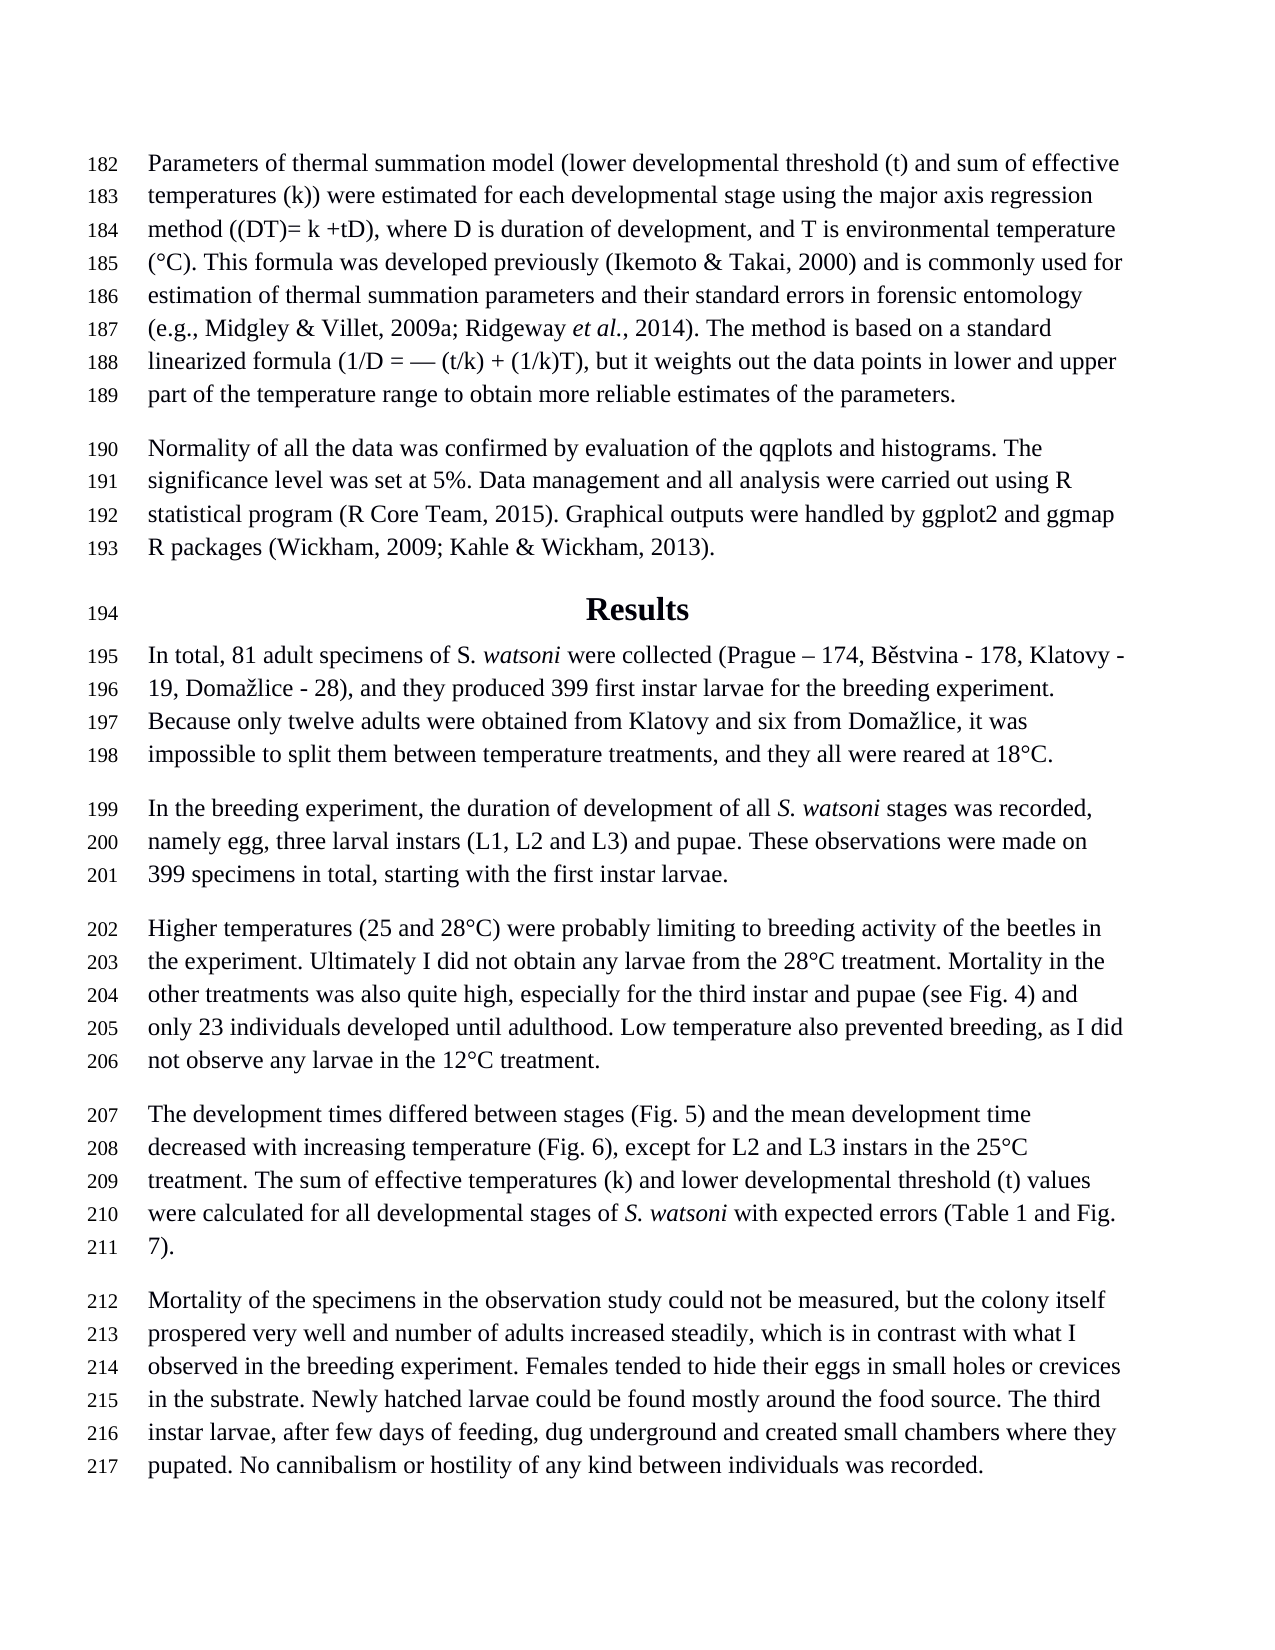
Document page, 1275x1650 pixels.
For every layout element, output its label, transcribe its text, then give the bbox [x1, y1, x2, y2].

text Mortality of the specimens in the observation study could not be measured, but the colony itself prospered very well and number of adults increased steadily, which is in contrast with what I observed in the breeding experiment. Females tended to hide their eggs in small holes or crevices in the substrate. Newly hatched larvae could be found mostly around the food source. The third instar larvae, after few days of feeding, dug underground and created small chambers where they pupated. No cannibalism or hostility of any kind between individuals was recorded. [148, 1285, 1127, 1478]
text Parameters of thermal summation model (lower developmental threshold (t) and sum of effective temperatures (k)) were estimated for each developmental stage using the major axis regression method ((DT)= k +tD), where D is duration of development, and T is environmental temperature (°C). This formula was developed previously (Ikemoto & Takai, 2000) and is commonly used for estimation of thermal summation parameters and their standard errors in forensic entomology (e.g., Midgley & Villet, 2009a; Ridgeway et al., 2014). The method is based on a standard linearized formula (1/D = — (t/k) + (1/k)T), but it weights out the data points in lower and upper part of the temperature range to obtain more reliable estimates of the parameters. [148, 148, 1127, 407]
text Normality of all the data was confirmed by evaluation of the qqplots and histograms. The significance level was set at 5%. Data management and all analysis were carried out using R statistical program (R Core Team, 2015). Graphical outputs were handled by ggplot2 and ggmap R packages (Wickham, 2009; Kahle & Wickham, 2013). [148, 433, 1127, 560]
text In total, 81 adult specimens of S. watsoni were collected (Prague – 174, Běstvina - 178, Klatovy - 19, Domažlice - 28), and they produced 399 first instar larvae for the breeding experiment. Because only twelve adults were obtained from Klatovy and six from Domažlice, it was impossible to split them between temperature treatments, and they all were reared at 18°C. [148, 640, 1127, 768]
text Higher temperatures (25 and 28°C) were probably limiting to breeding activity of the beetles in the experiment. Ultimately I did not obtain any larvae from the 28°C treatment. Mortality in the other treatments was also quite high, especially for the third instar and pupae (see Fig. 4) and only 23 individuals developed until adulthood. Low temperature also prevented breeding, as I did not observe any larvae in the 12°C treatment. [148, 913, 1127, 1074]
text In the breeding experiment, the duration of development of all S. watsoni stages was recorded, namely egg, three larval instars (L1, L2 and L3) and pupae. These observations were made on 399 specimens in total, starting with the first instar larvae. [148, 793, 1127, 888]
text The development times differed between stages (Fig. 5) and the mean development time decreased with increasing temperature (Fig. 6), except for L2 and L3 instars in the 25°C treatment. The sum of effective temperatures (k) and lower developmental threshold (t) values were calculated for all developmental stages of S. watsoni with expected errors (Table 1 and Fig. 7). [148, 1099, 1127, 1259]
title Results [148, 590, 1127, 628]
